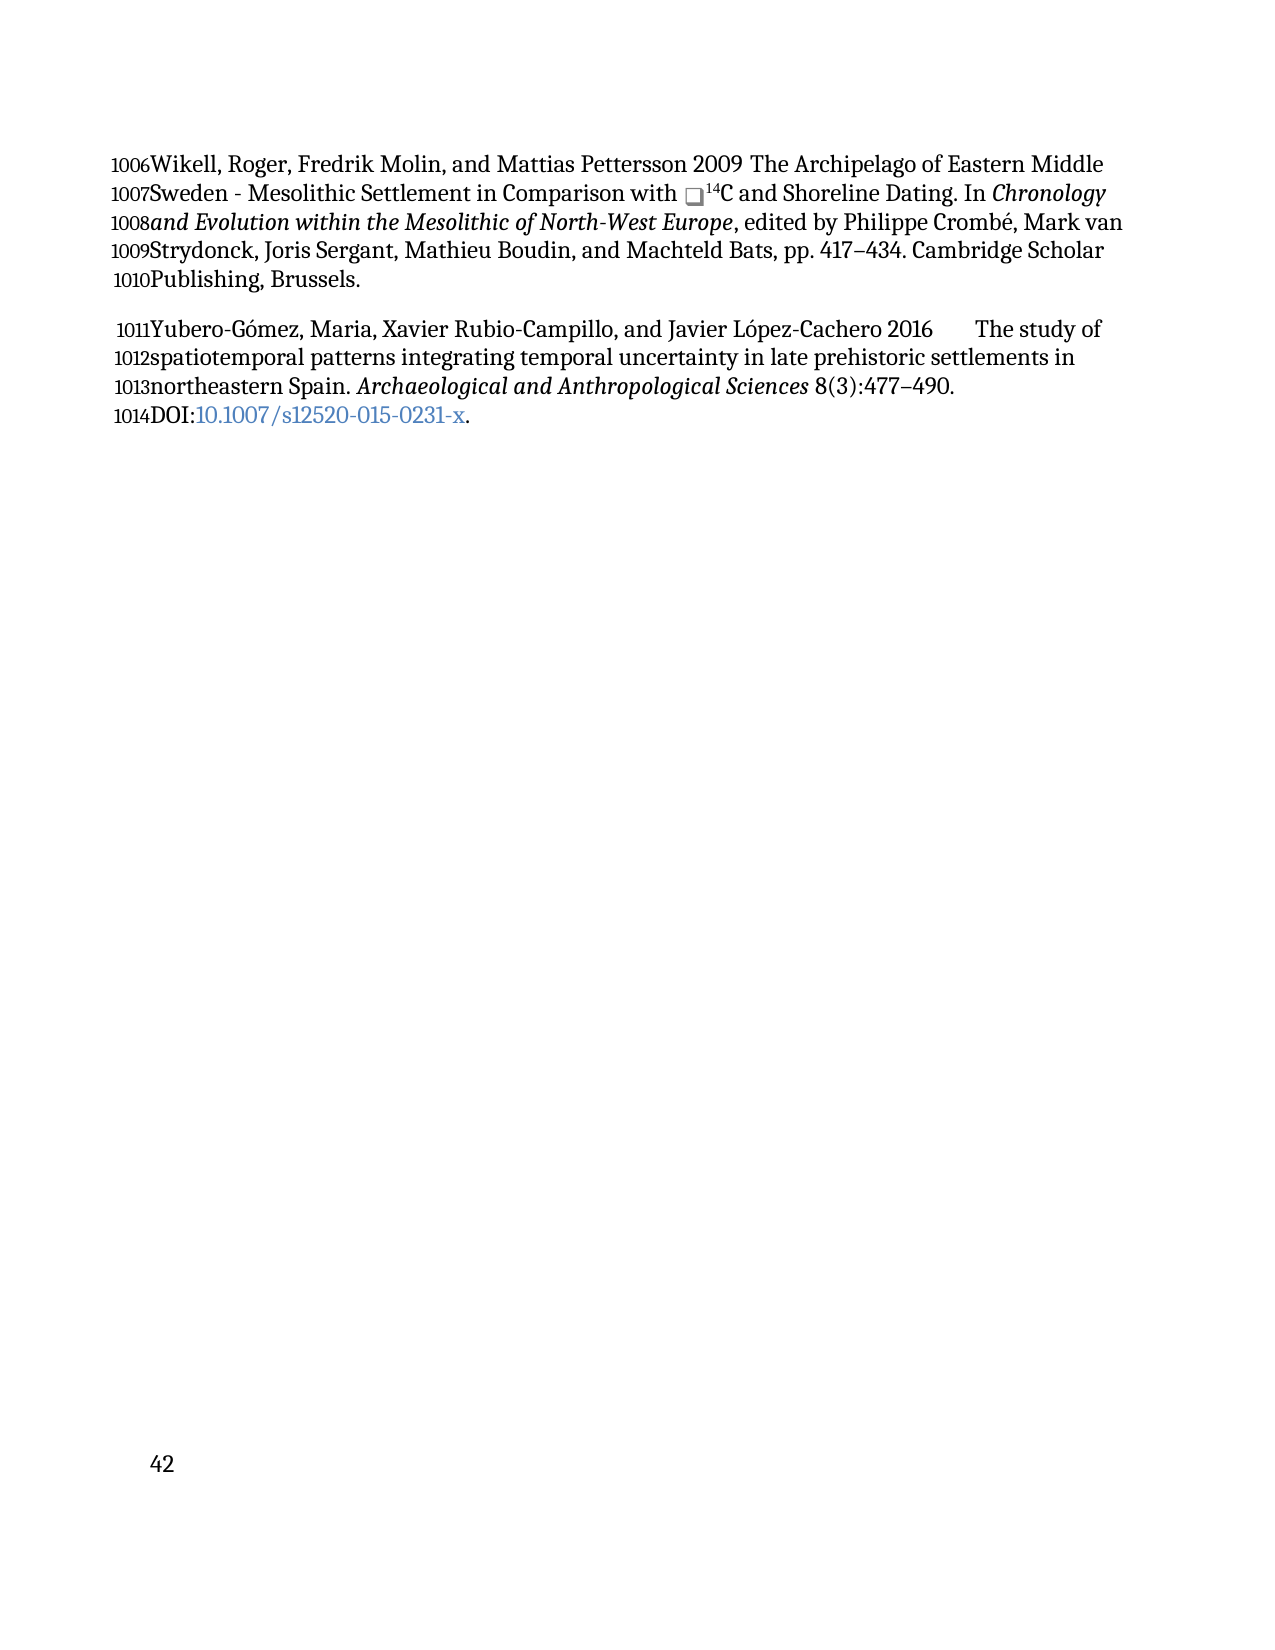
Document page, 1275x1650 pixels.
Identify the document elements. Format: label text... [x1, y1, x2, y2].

text Yubero-Gómez, Maria, Xavier Rubio-Campillo, and Javier López-Cachero 2016 The study of spatiotemporal patterns integrating temporal uncertainty in late prehistoric settlements in northeastern Spain. Archaeological and Anthropological Sciences 8(3):477–490. DOI:10.1007/s12520-015-0231-x. [150, 314, 1125, 429]
text Wikell, Roger, Fredrik Molin, and Mattias Pettersson 2009 The Archipelago of Eastern Middle Sweden - Mesolithic Settlement in Comparison with C and Shoreline Dating. In Chronology and Evolution within the Mesolithic of North-West Europe, edited by Philippe Crombé, Mark van Strydonck, Joris Sergant, Mathieu Boudin, and Machteld Bats, pp. 417–434. Cambridge Scholar Publishing, Brussels. [150, 150, 1125, 294]
